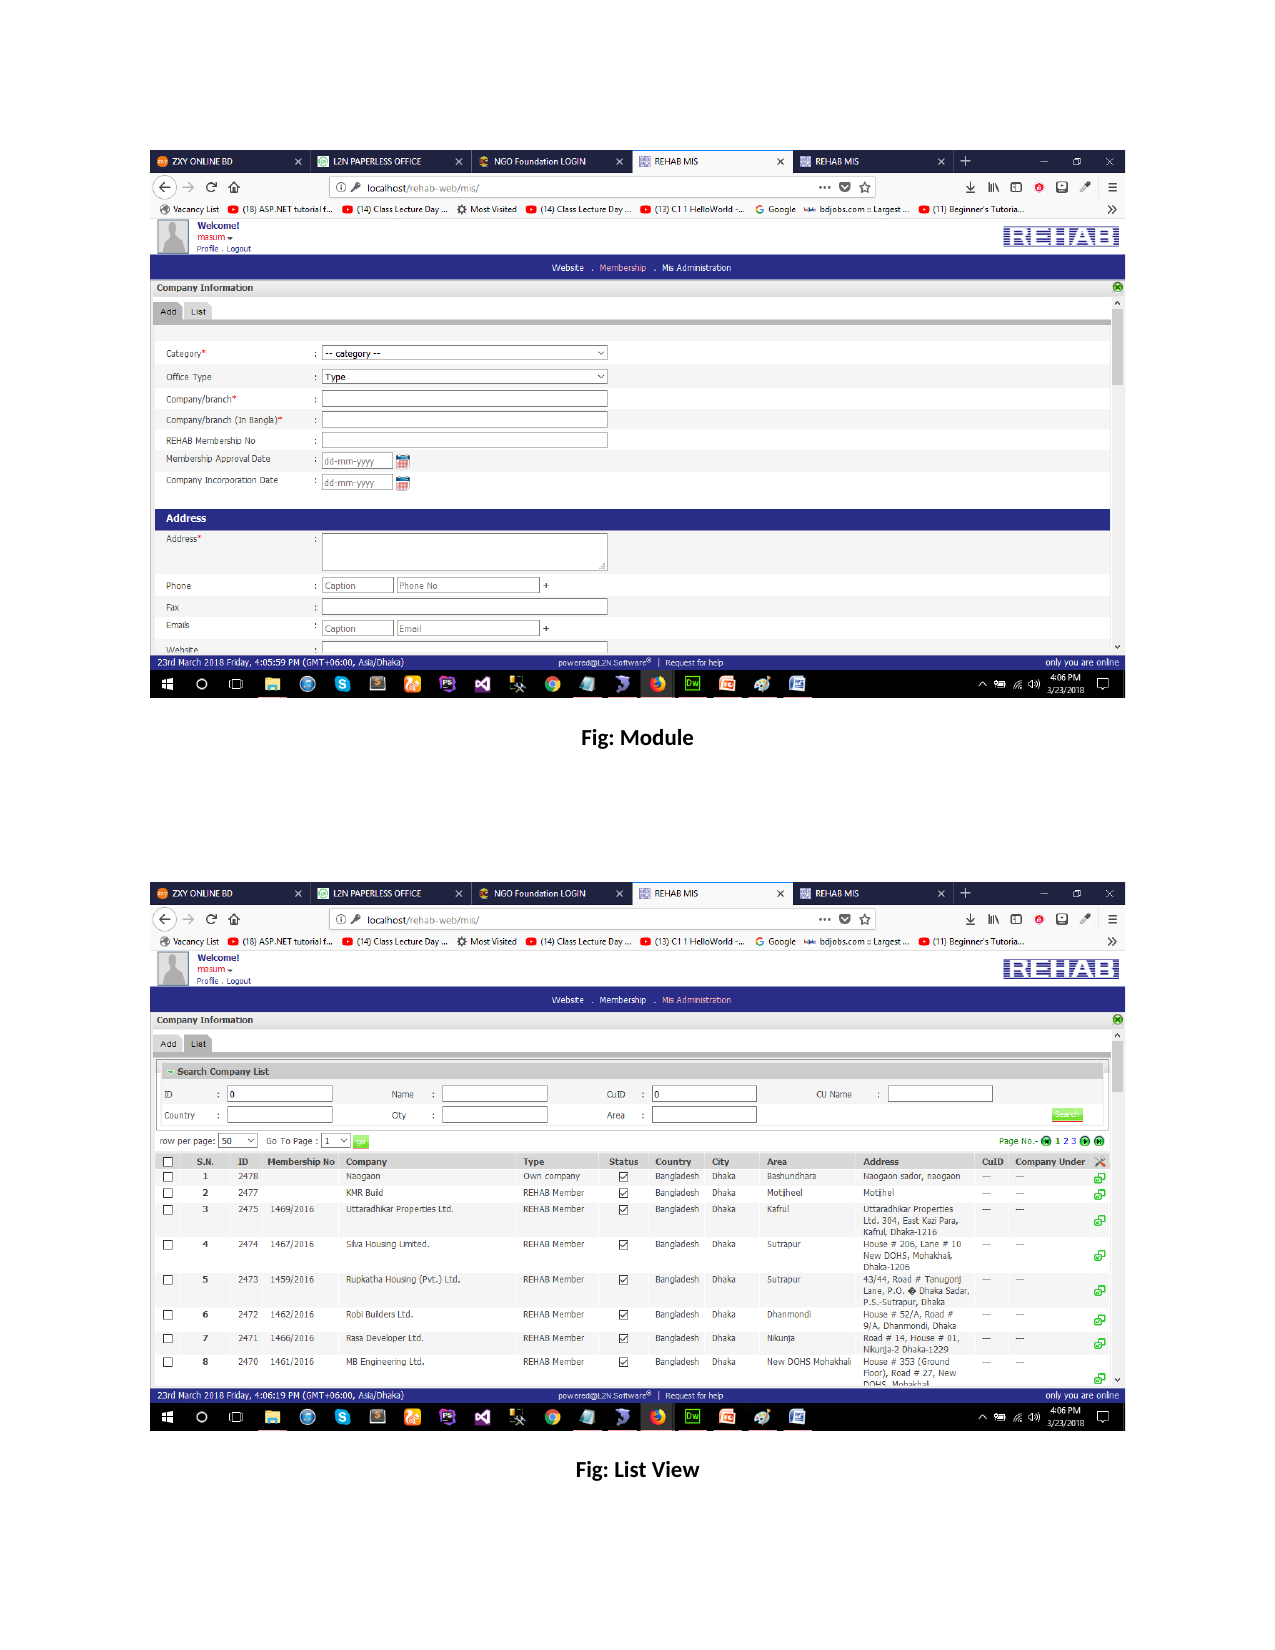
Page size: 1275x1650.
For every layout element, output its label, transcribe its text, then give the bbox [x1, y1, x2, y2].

text Fig: Module [150, 723, 1125, 751]
picture [150, 150, 1125, 698]
text Fig: List View [150, 1455, 1125, 1483]
picture [150, 882, 1125, 1431]
